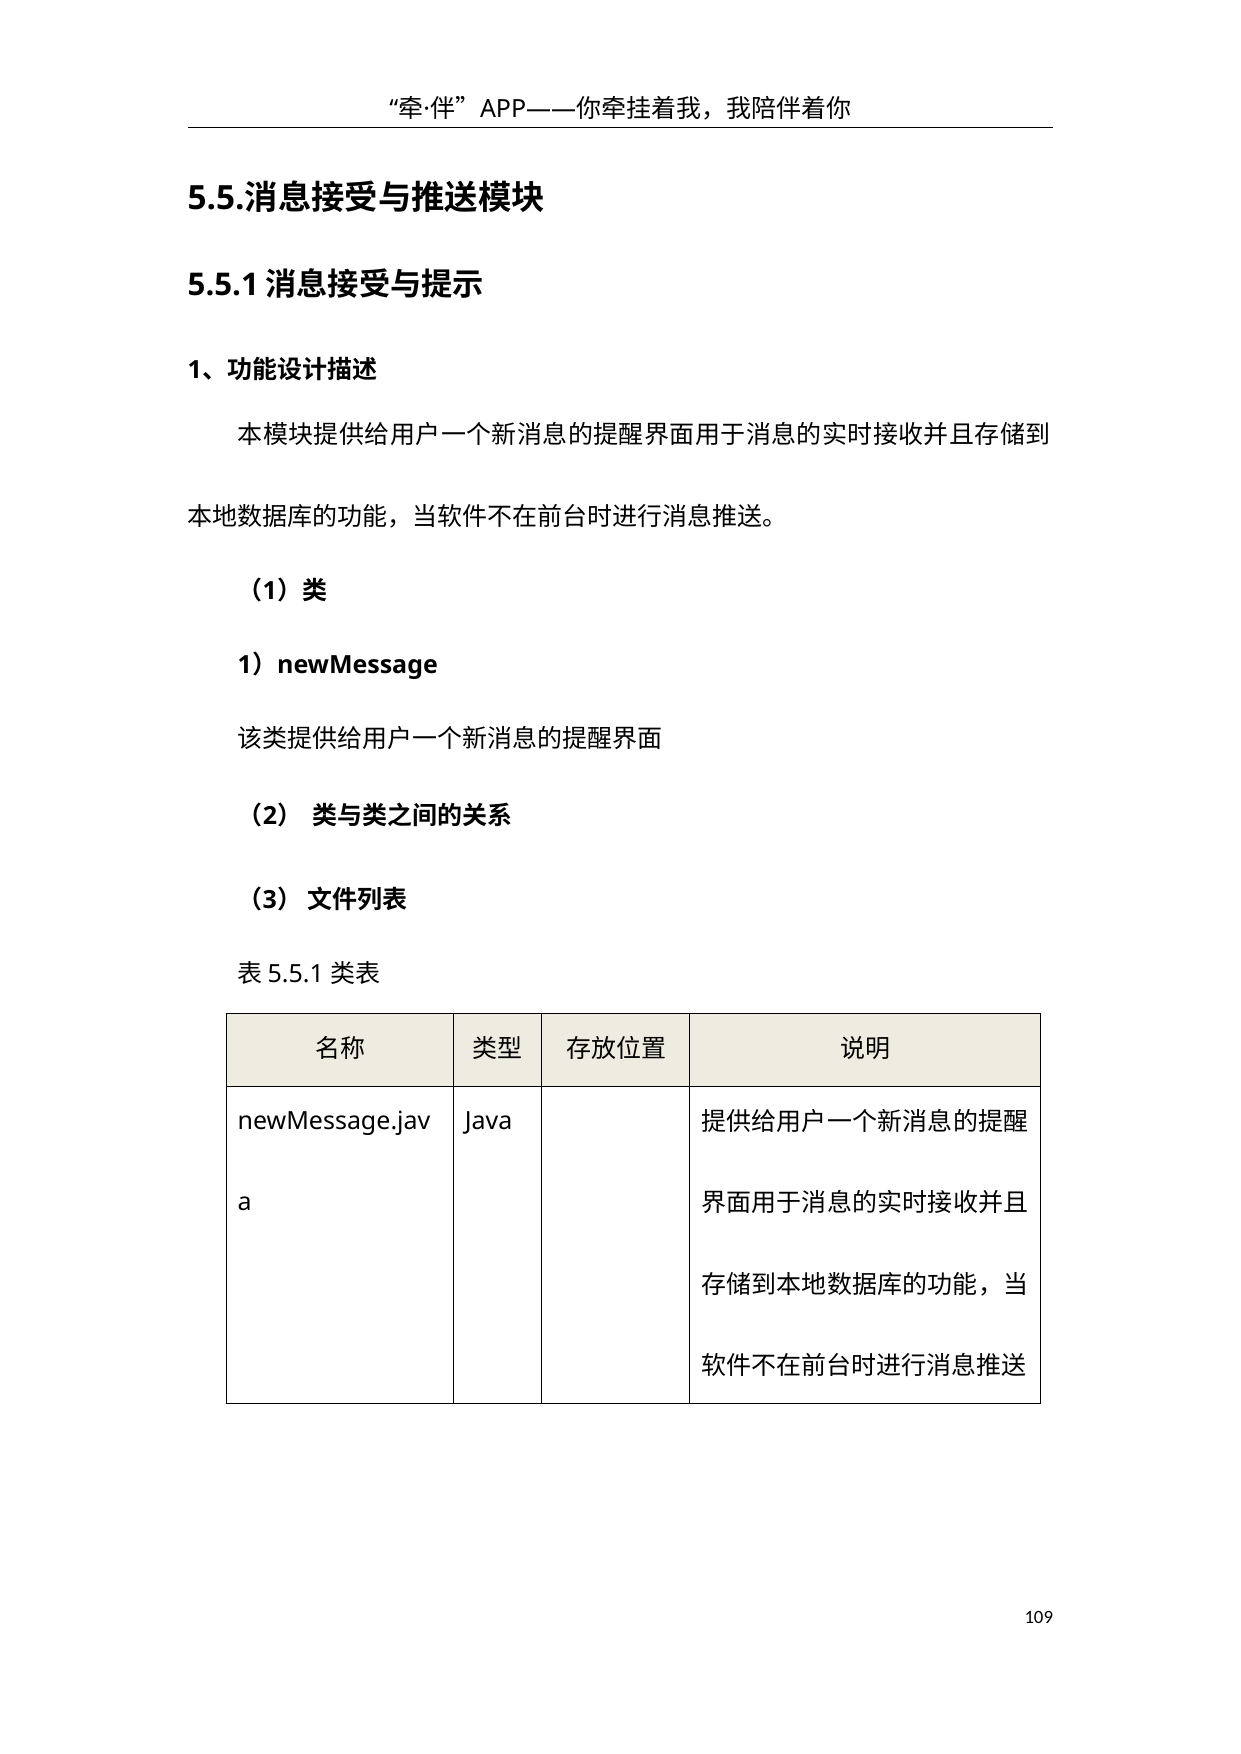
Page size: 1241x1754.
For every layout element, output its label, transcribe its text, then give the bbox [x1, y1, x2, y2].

table_cell [542, 1087, 689, 1403]
table_cell Java [454, 1087, 541, 1403]
text 表5.5.1 类表 [187, 939, 1053, 1004]
table_header 说明 [690, 1014, 1040, 1086]
text 5.5.消息接受与推送模块 [187, 163, 1053, 228]
text 1、功能设计描述 [187, 336, 1053, 401]
text （1）类 [237, 556, 1053, 621]
table_header 名称 [227, 1014, 453, 1086]
text 5.5.1消息接受与提示 [187, 249, 1053, 314]
table_cell 提供给用户一个新消息的提醒界面用于消息的实时接收并且存储到本地数据库的功能，当软件不在前台时进行消息推送 [690, 1087, 1040, 1403]
table_header 存放位置 [542, 1014, 689, 1086]
text 1）newMessage [237, 630, 1053, 695]
list 类与类之间的关系 [238, 781, 1053, 846]
text 本模块提供给用户一个新消息的提醒界面用于消息的实时接收并且存储到本地数据库的功能，当软件不在前台时进行消息推送。 [187, 401, 1053, 547]
table_cell newMessage.java [227, 1087, 453, 1403]
text 该类提供给用户一个新消息的提醒界面 [187, 704, 1053, 769]
text （3） 文件列表 [237, 865, 1053, 930]
table_header 类型 [454, 1014, 541, 1086]
